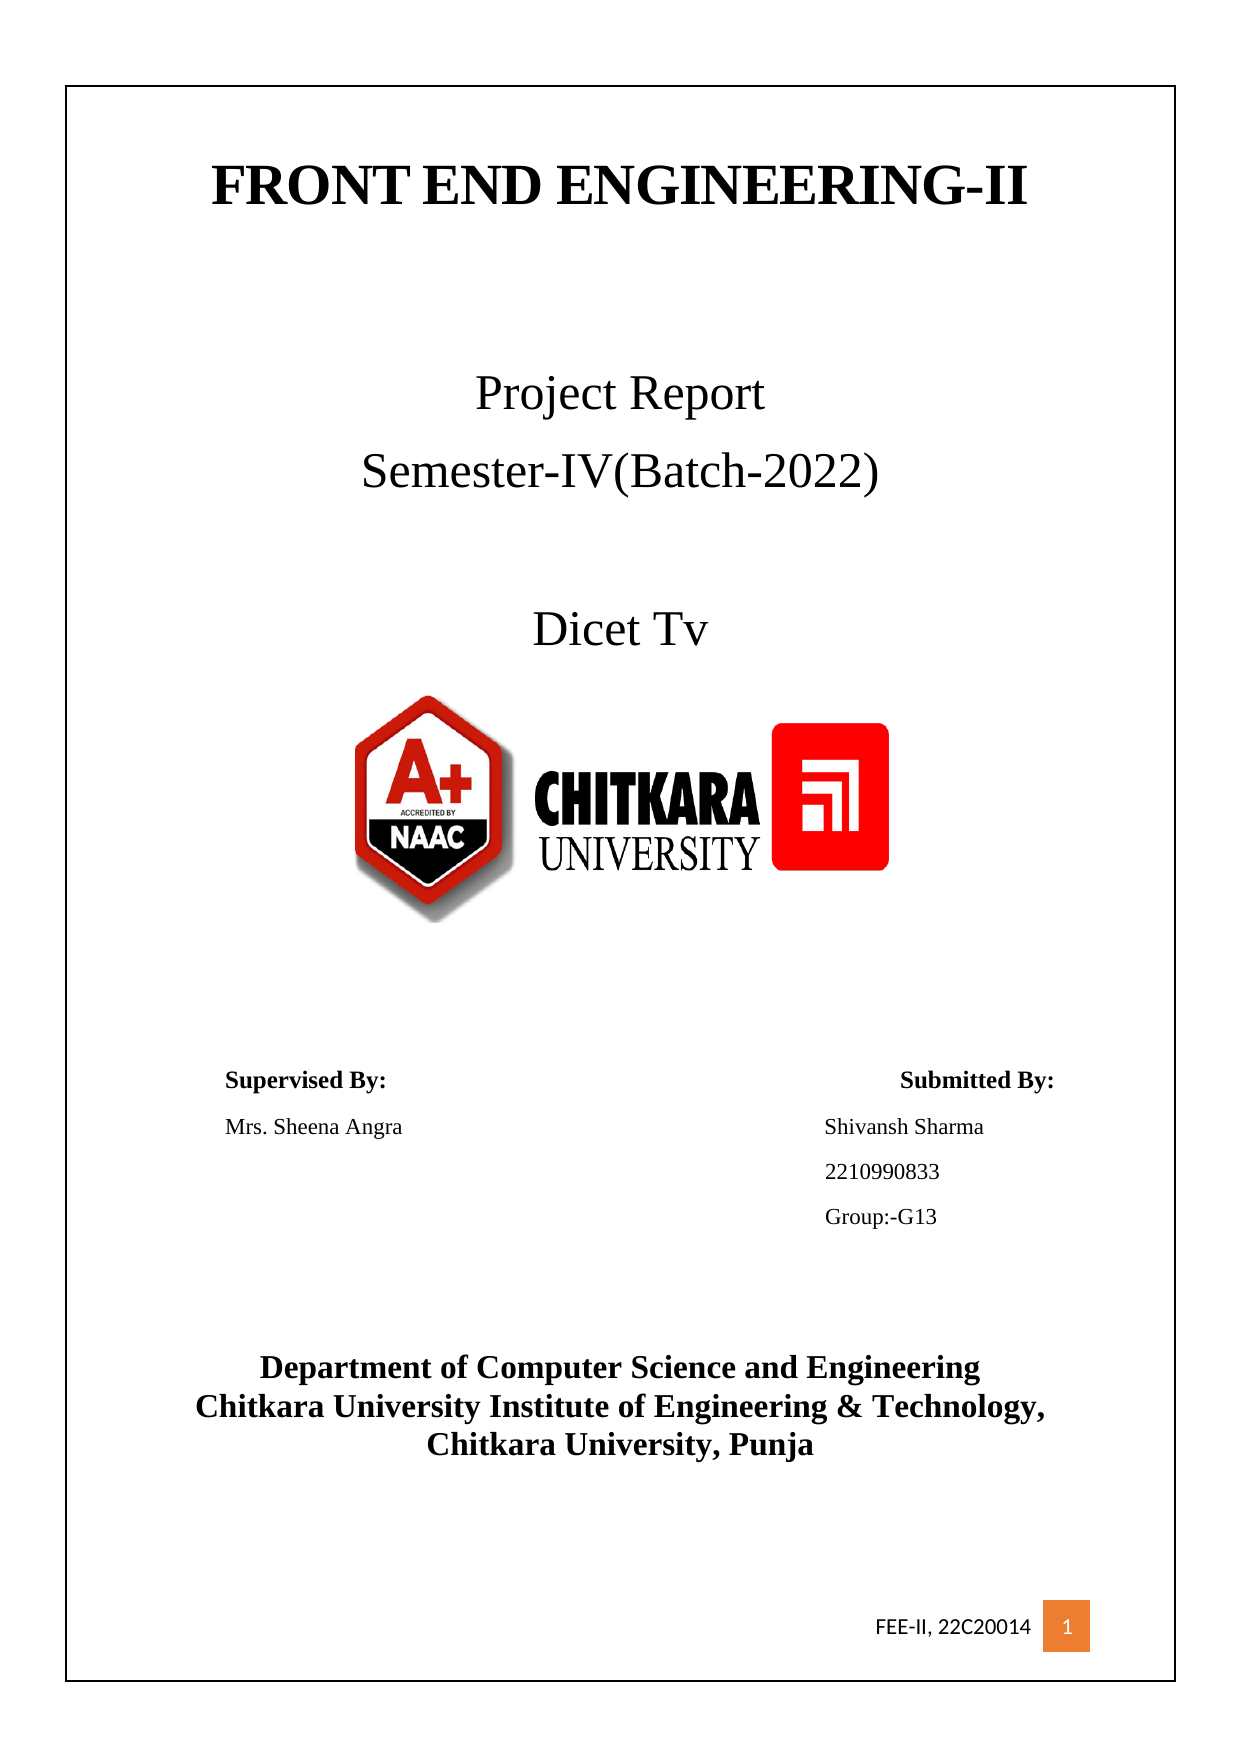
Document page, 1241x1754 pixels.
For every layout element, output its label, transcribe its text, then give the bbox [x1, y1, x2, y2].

text Project Report [150, 362, 1090, 420]
text Department of Computer Science and Engineering [150, 1348, 1090, 1386]
text Supervised By: Submitted By: [150, 1065, 1090, 1094]
text Mrs. Sheena Angra Shivansh Sharma [150, 1113, 1090, 1139]
text Chitkara University Institute of Engineering & Technology, Chitkara University, Punja [150, 1386, 1090, 1463]
picture [327, 677, 913, 923]
text Semester-IV(Batch-2022) [150, 441, 1090, 499]
text Dicet Tv [150, 599, 1090, 656]
title FRONT END ENGINEERING-II [150, 150, 1090, 217]
text Group:-G13 [750, 1203, 1090, 1229]
text 2210990833 [750, 1158, 1090, 1184]
